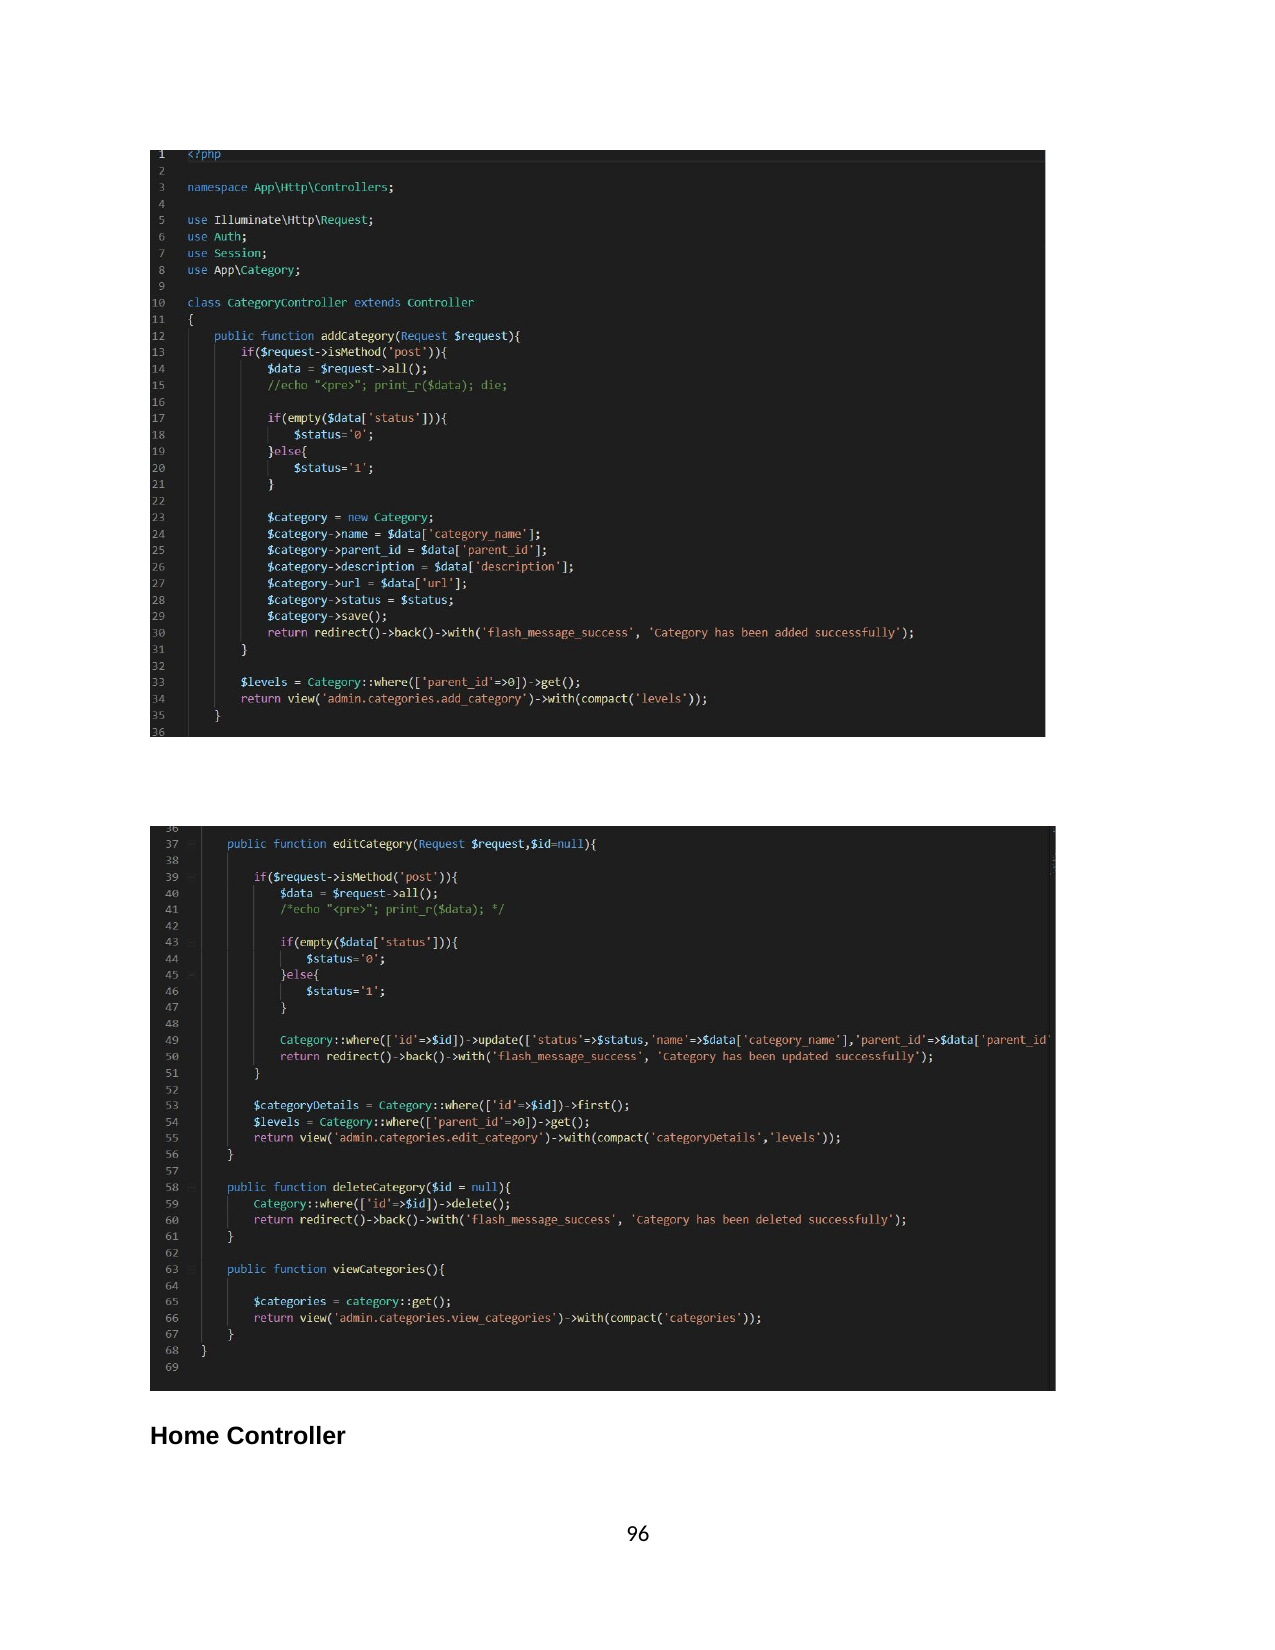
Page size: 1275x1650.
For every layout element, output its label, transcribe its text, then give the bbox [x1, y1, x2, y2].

text Home Controller [150, 1421, 1125, 1449]
picture [150, 826, 1056, 1391]
picture [150, 150, 1046, 737]
